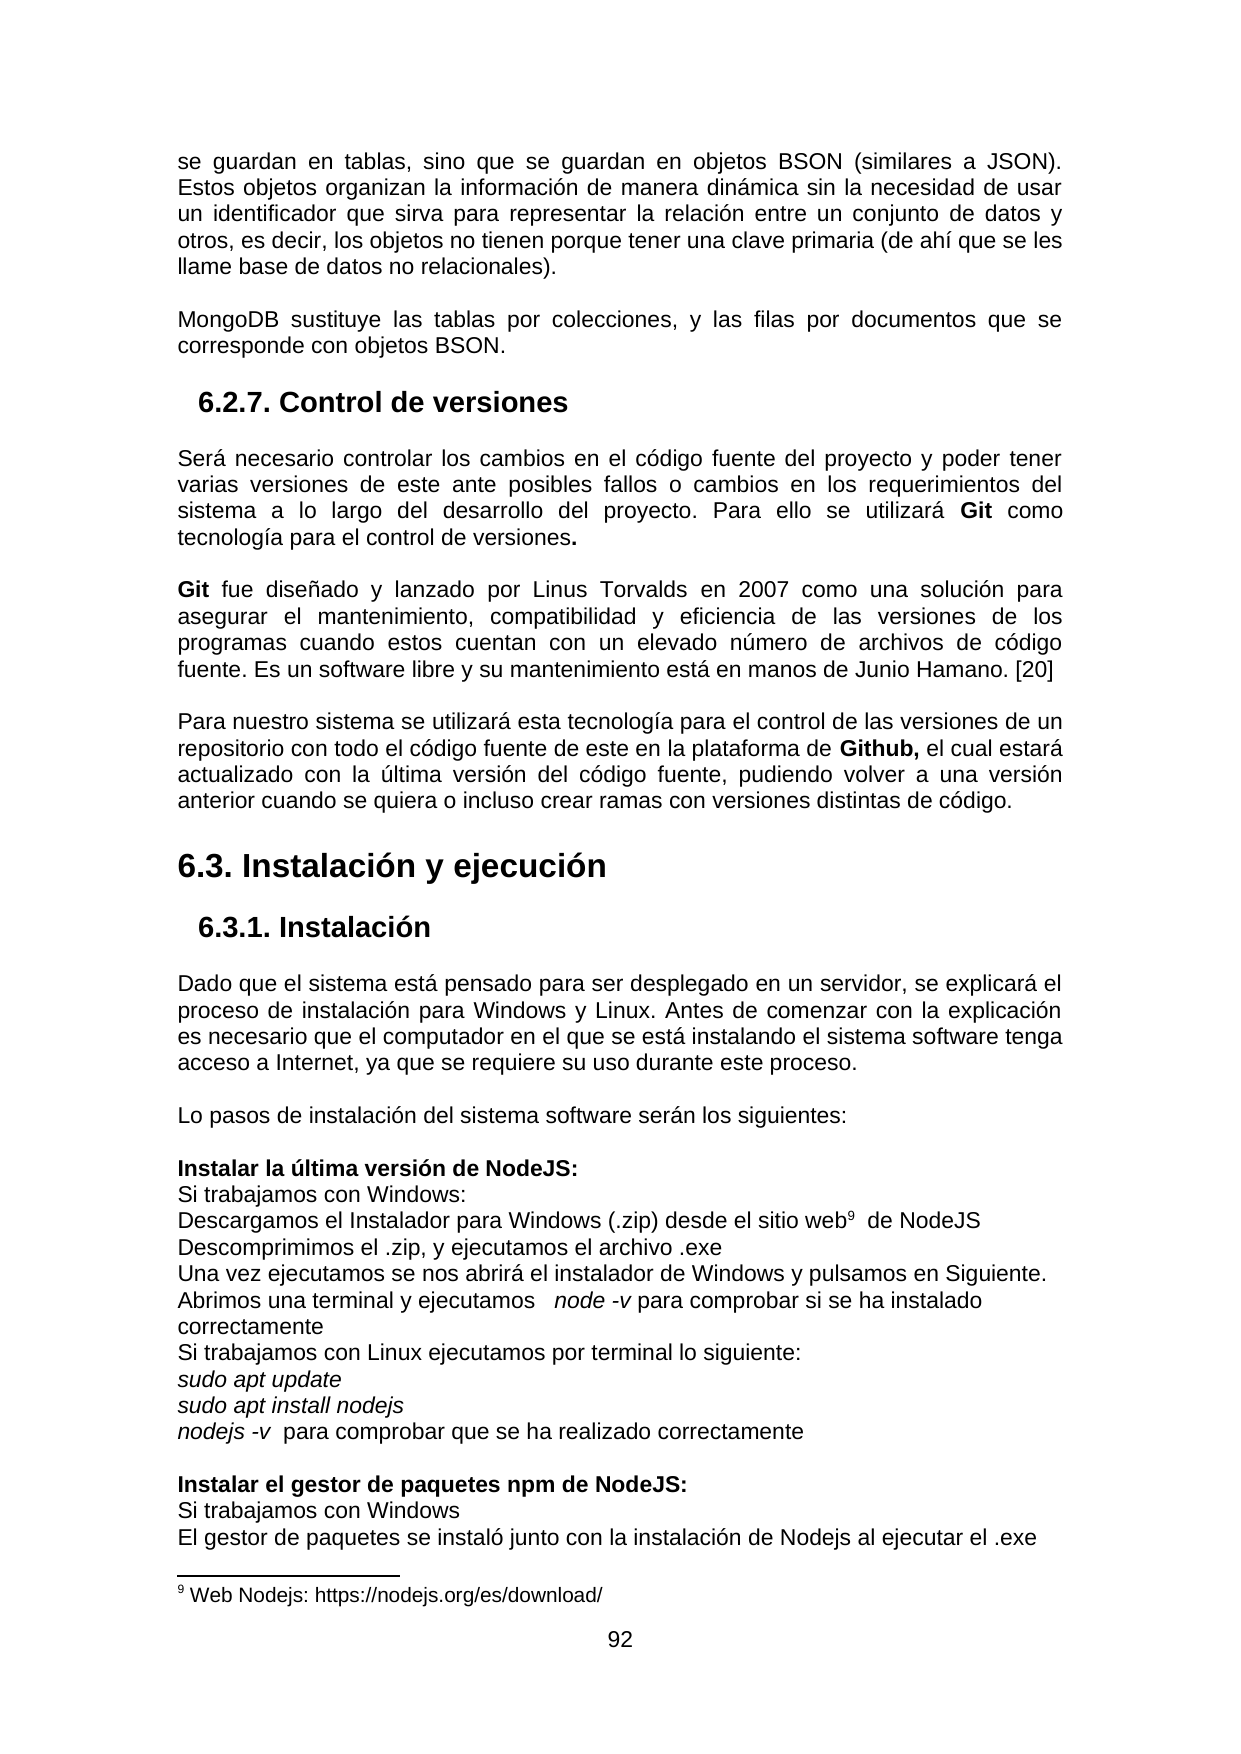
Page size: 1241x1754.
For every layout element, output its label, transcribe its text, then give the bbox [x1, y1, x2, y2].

subtitle 6.3.1. Instalación [198, 910, 1063, 944]
subtitle 6.2.7. Control de versiones [198, 385, 1063, 418]
text Lo pasos de instalación del sistema software serán los siguientes: [177, 1102, 1063, 1128]
text Será necesario controlar los cambios en el código fuente del proyecto y poder tener varias versiones de este ante posibles fallos o cambios en los requerimientos del sistema a lo largo del desarrollo del proyecto. Para ello se utilizará Git como tecnología para el control de versiones. [177, 445, 1063, 550]
subtitle 6.3. Instalación y ejecución [177, 846, 1063, 884]
text Para nuestro sistema se utilizará esta tecnología para el control de las versiones de un repositorio con todo el código fuente de este en la plataforma de Github, el cual estará actualizado con la última versión del código fuente, pudiendo volver a una versión anterior cuando se quiera o incluso crear ramas con versiones distintas de código. [177, 708, 1063, 814]
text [177, 148, 1063, 279]
text MongoDB sustituye las tablas por colecciones, y las filas por documentos que se corresponde con objetos BSON. [177, 306, 1063, 358]
text Dado que el sistema está pensado para ser desplegado en un servidor, se explicará el proceso de instalación para Windows y Linux. Antes de comenzar con la explicación es necesario que el computador en el que se está instalando el sistema software tenga acceso a Internet, ya que se requiere su uso durante este proceso. [177, 970, 1063, 1076]
text Git fue diseñado y lanzado por Linus Torvalds en 2007 como una solución para asegurar el mantenimiento, compatibilidad y eficiencia de las versiones de los programas cuando estos cuentan con un elevado número de archivos de código fuente. Es un software libre y su mantenimiento está en manos de Junio Hamano. [20] [177, 576, 1063, 682]
